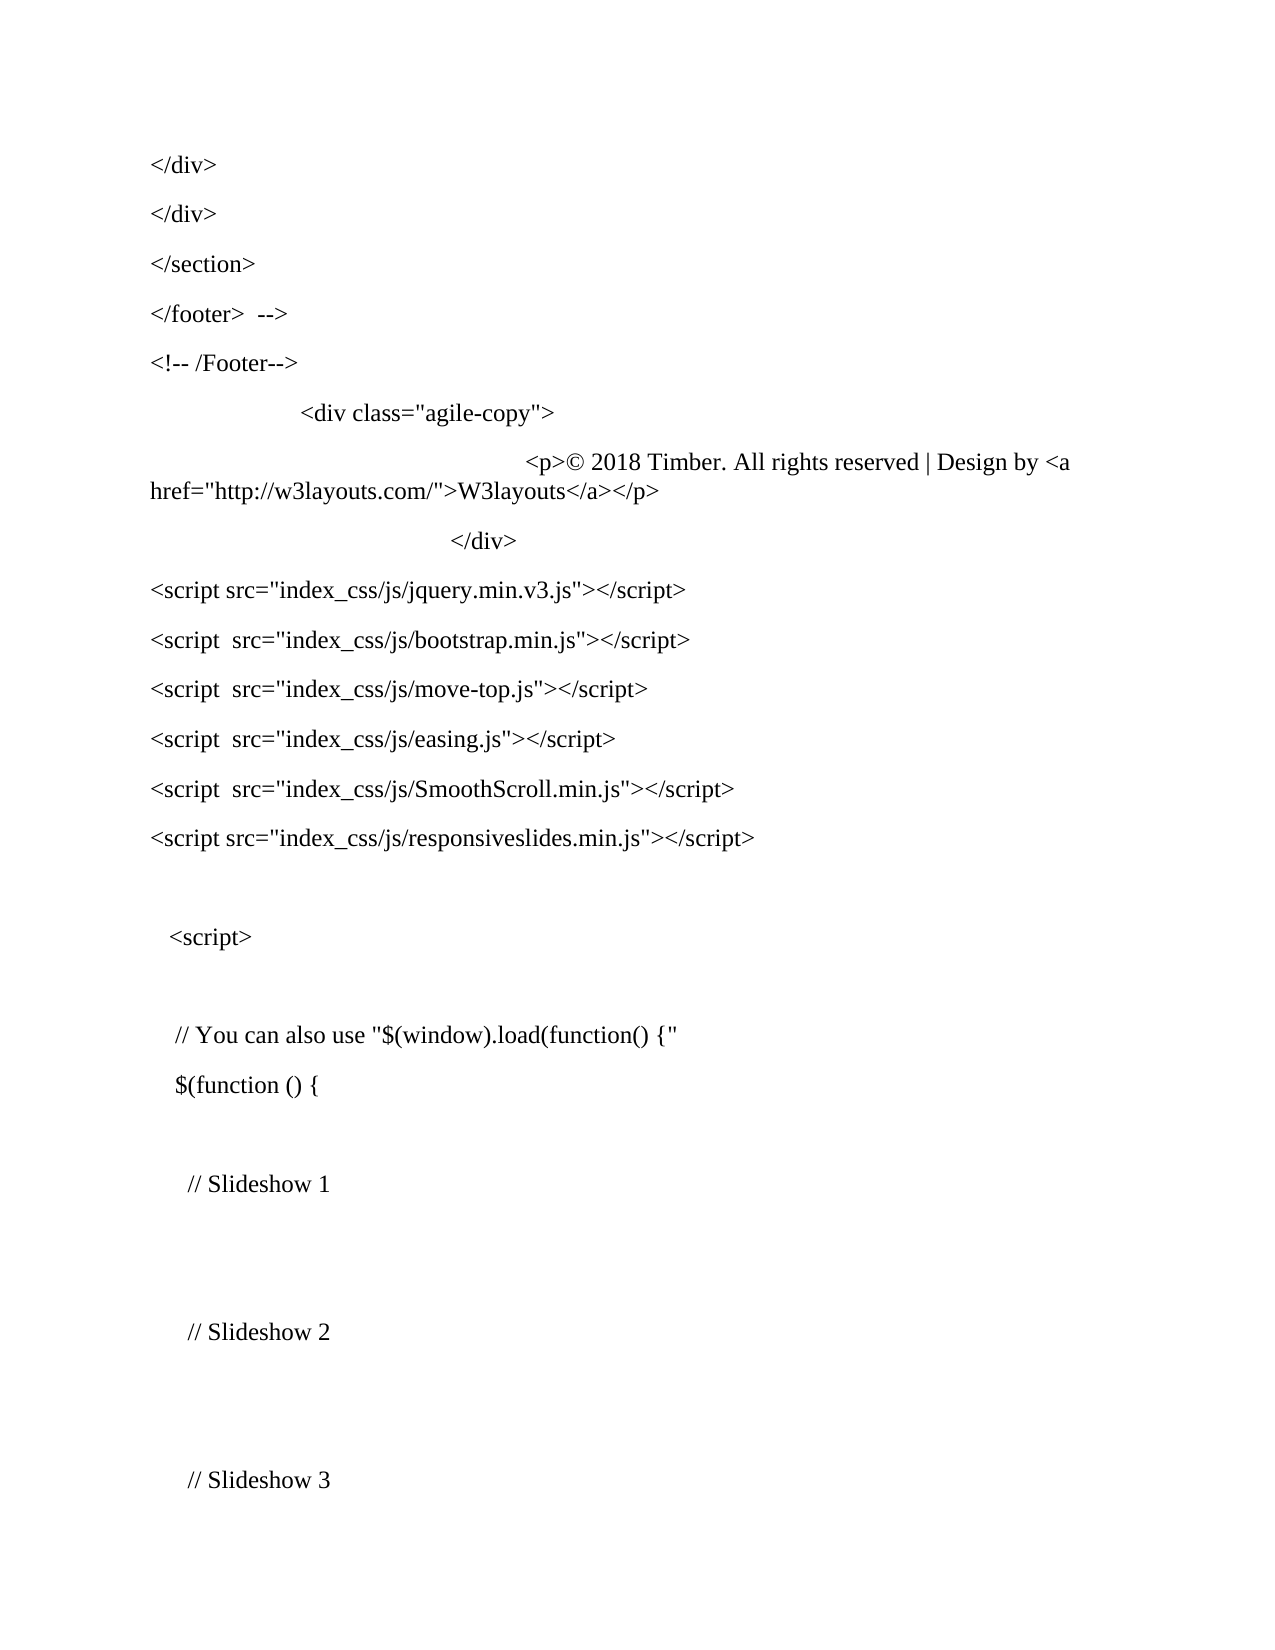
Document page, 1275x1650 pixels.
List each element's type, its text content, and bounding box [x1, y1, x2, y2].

text <script src="index_css/js/easing.js"></script> [150, 724, 1125, 753]
text <script src="index_css/js/move-top.js"></script> [150, 674, 1125, 703]
text // Slideshow 3 [150, 1465, 1125, 1494]
text </footer> --> [150, 299, 1125, 327]
text $(function () { [150, 1070, 1125, 1098]
text <script src="index_css/js/SmoothScroll.min.js"></script> [150, 774, 1125, 802]
text <p>© 2018 Timber. All rights reserved | Design by <a href="http://w3layouts.com/">W3layouts</a></p> [150, 447, 1125, 505]
text <script src="index_css/js/jquery.min.v3.js"></script> [150, 575, 1125, 604]
text </section> [150, 249, 1125, 278]
text // Slideshow 2 [150, 1317, 1125, 1346]
text </div> [150, 150, 1125, 179]
text </div> [150, 526, 1125, 554]
text <div class="agile-copy"> [150, 398, 1125, 427]
text </div> [150, 199, 1125, 228]
text <script src="index_css/js/bootstrap.min.js"></script> [150, 625, 1125, 654]
text // Slideshow 1 [150, 1169, 1125, 1198]
text <!-- /Footer--> [150, 348, 1125, 377]
text <script> [150, 922, 1125, 951]
text // You can also use "$(window).load(function() {" [150, 1020, 1125, 1049]
text <script src="index_css/js/responsiveslides.min.js"></script> [150, 823, 1125, 852]
